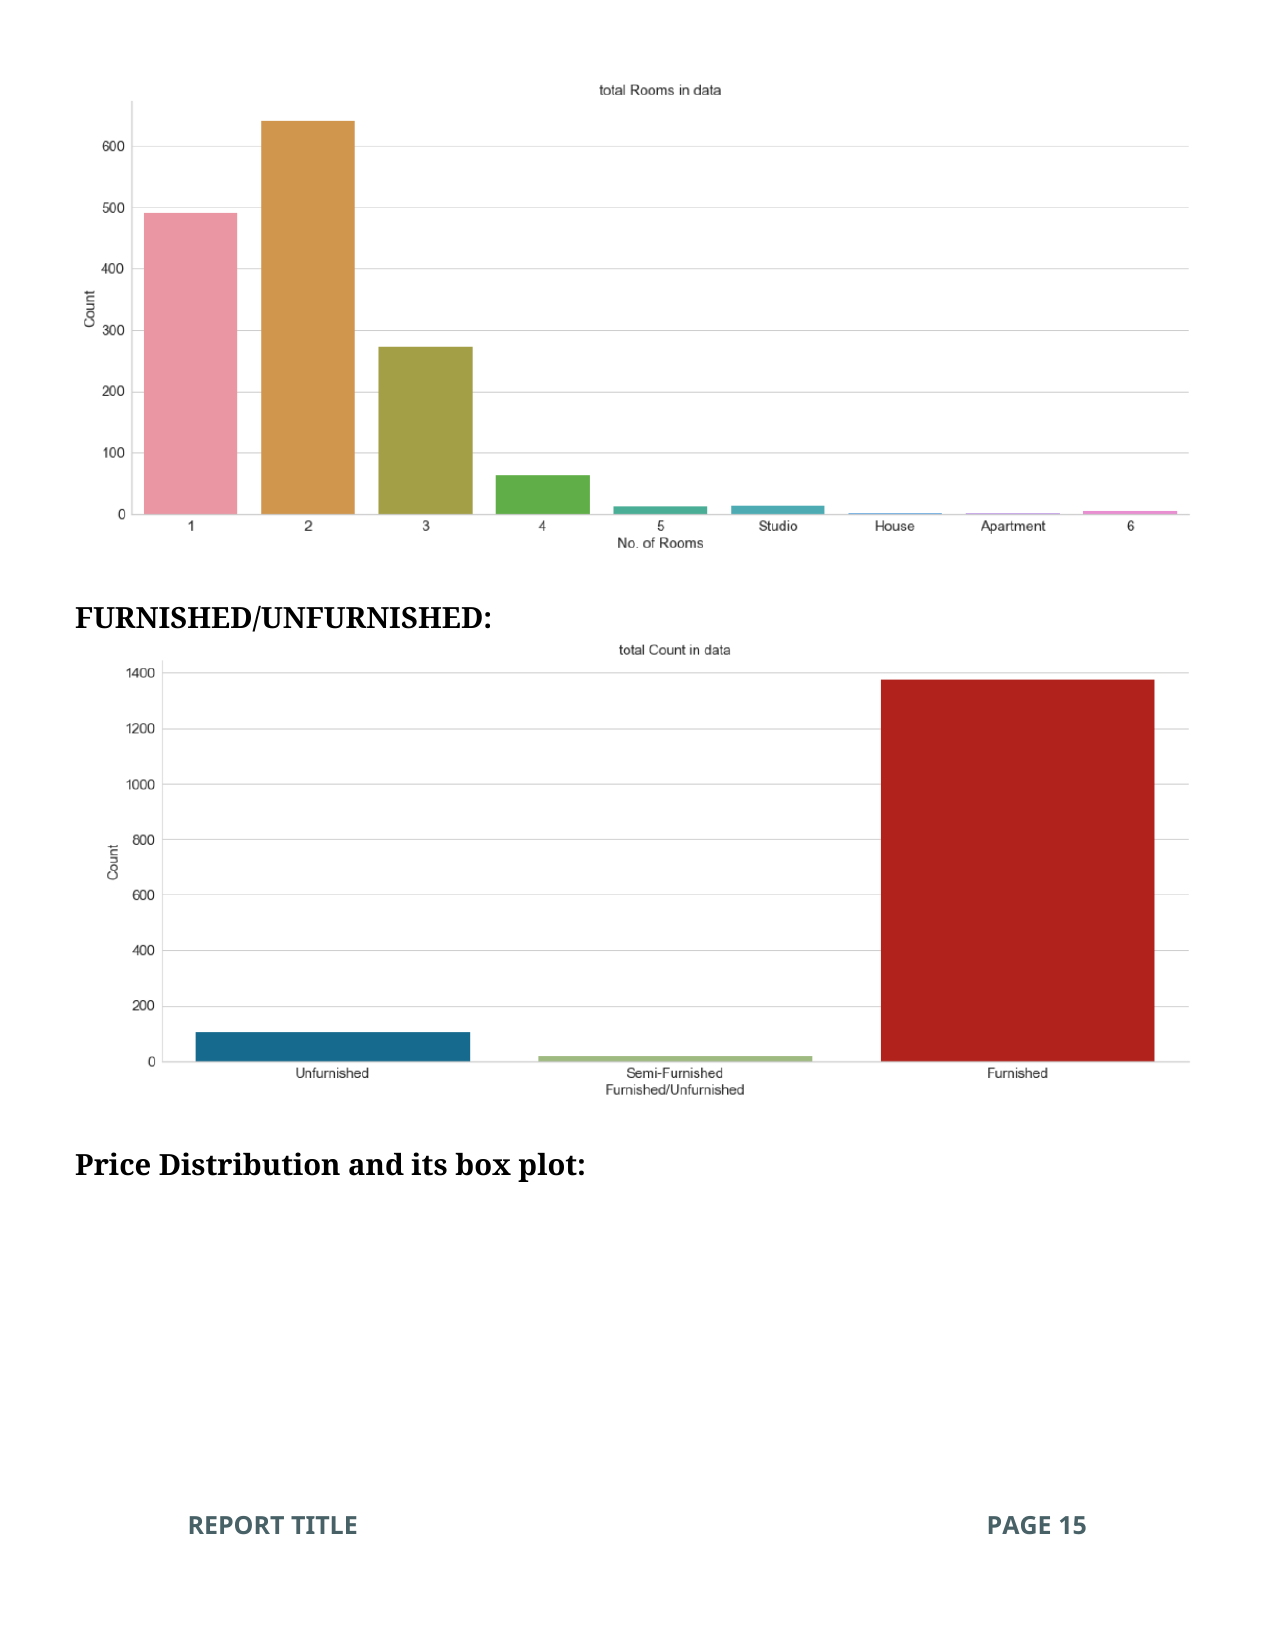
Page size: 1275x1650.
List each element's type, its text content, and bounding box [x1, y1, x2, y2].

picture [75, 636, 1200, 1105]
text FURNISHED/UNFURNISHED: [75, 597, 1200, 636]
picture [75, 75, 1200, 558]
text Price Distribution and its box plot: [75, 1144, 1200, 1184]
